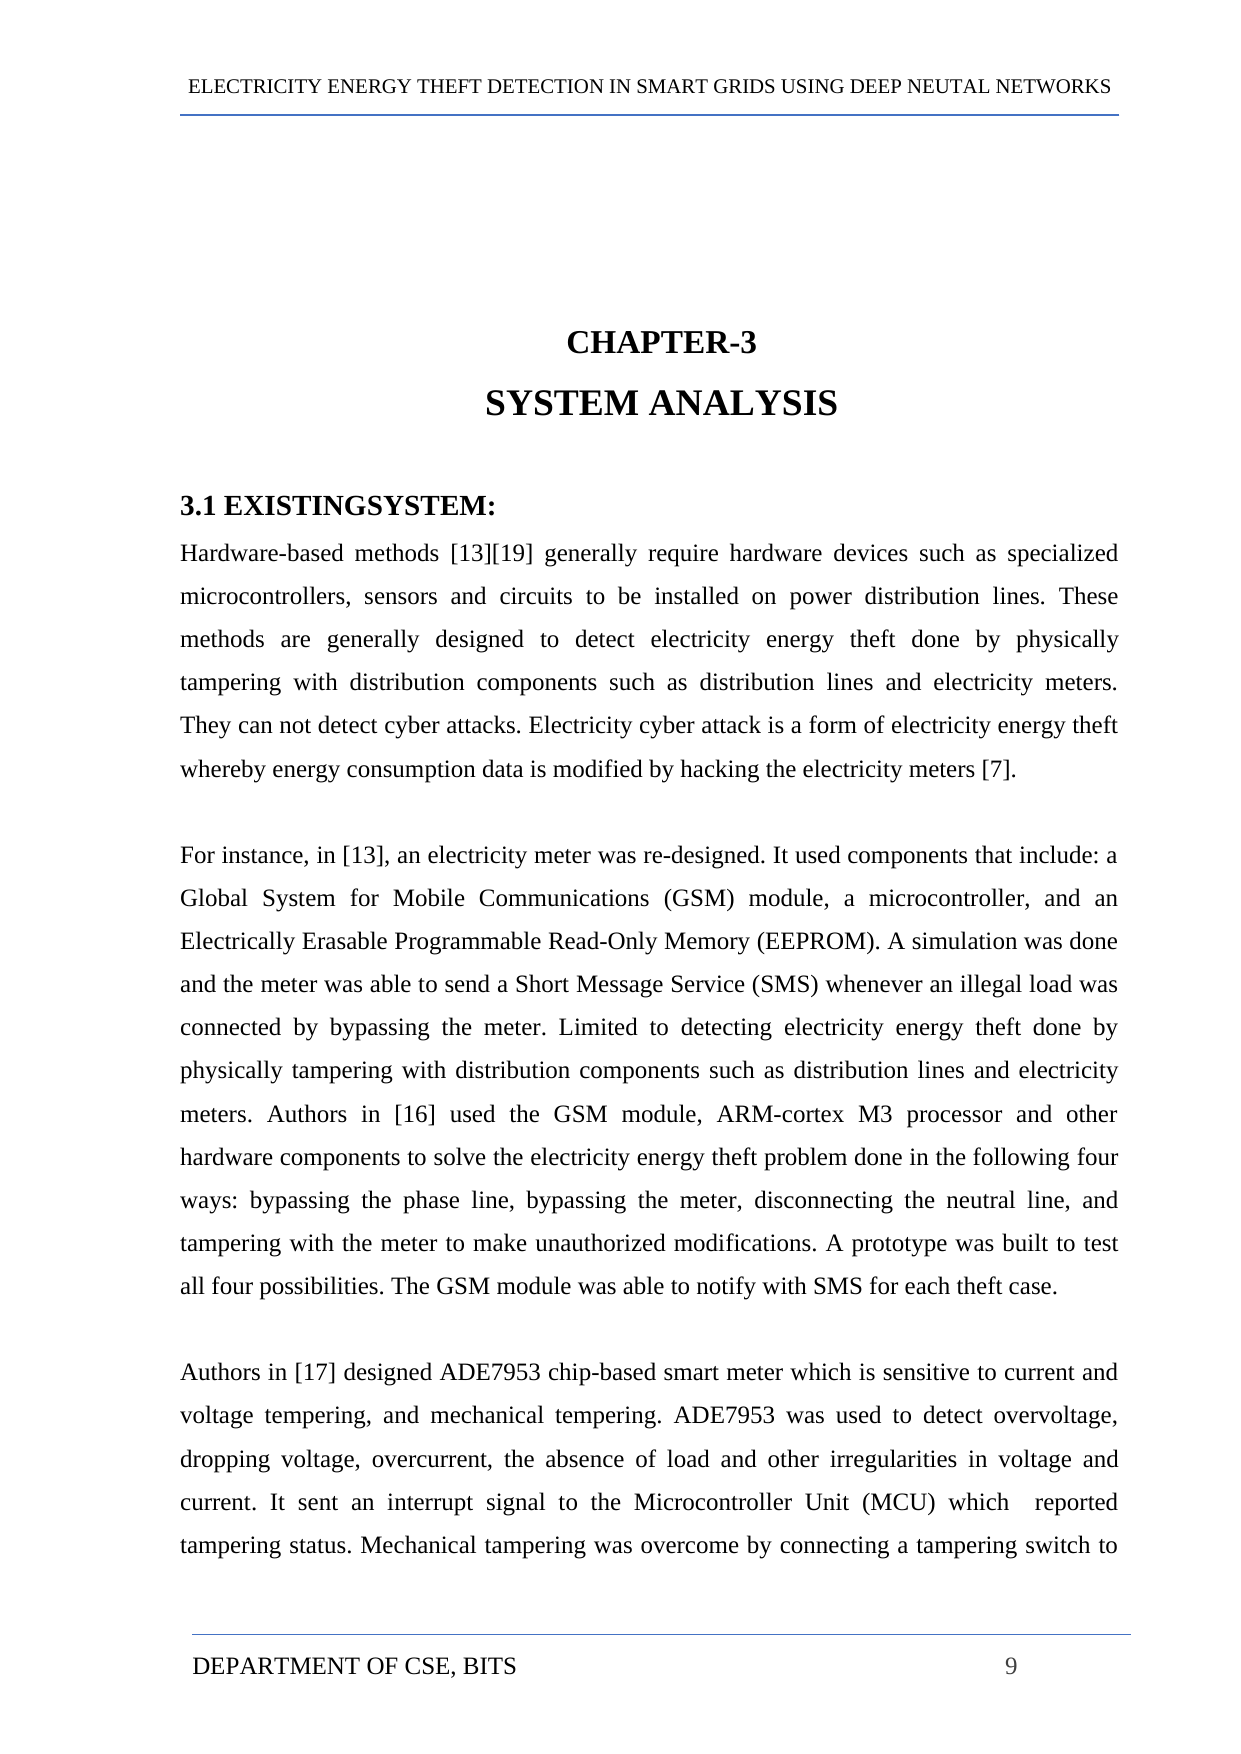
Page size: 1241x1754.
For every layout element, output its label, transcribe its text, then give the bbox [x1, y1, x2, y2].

text Hardware-based methods [13][19] generally require hardware devices such as specialized microcontrollers, sensors and circuits to be installed on power distribution lines. These methods are generally designed to detect electricity energy theft done by physically tampering with distribution components such as distribution lines and electricity meters. They can not detect cyber attacks. Electricity cyber attack is a form of electricity energy theft whereby energy consumption data is modified by hacking the electricity meters [7]. [180, 538, 1119, 782]
text 3.1 EXISTINGSYSTEM: [180, 488, 1131, 521]
text SYSTEM ANALYSIS [192, 380, 1131, 423]
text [180, 1357, 1119, 1559]
text CHAPTER-3 [192, 322, 1131, 361]
text For instance, in [13], an electricity meter was re-designed. It used components that include: a Global System for Mobile Communications (GSM) module, a microcontroller, and an Electrically Erasable Programmable Read-Only Memory (EEPROM). A simulation was done and the meter was able to send a Short Message Service (SMS) whenever an illegal load was connected by bypassing the meter. Limited to detecting electricity energy theft done by physically tampering with distribution components such as distribution lines and electricity meters. Authors in [16] used the GSM module, ARM-cortex M3 processor and other hardware components to solve the electricity energy theft problem done in the following four ways: bypassing the phase line, bypassing the meter, disconnecting the neutral line, and tampering with the meter to make unauthorized modifications. A prototype was built to test all four possibilities. The GSM module was able to notify with SMS for each theft case. [180, 840, 1119, 1300]
